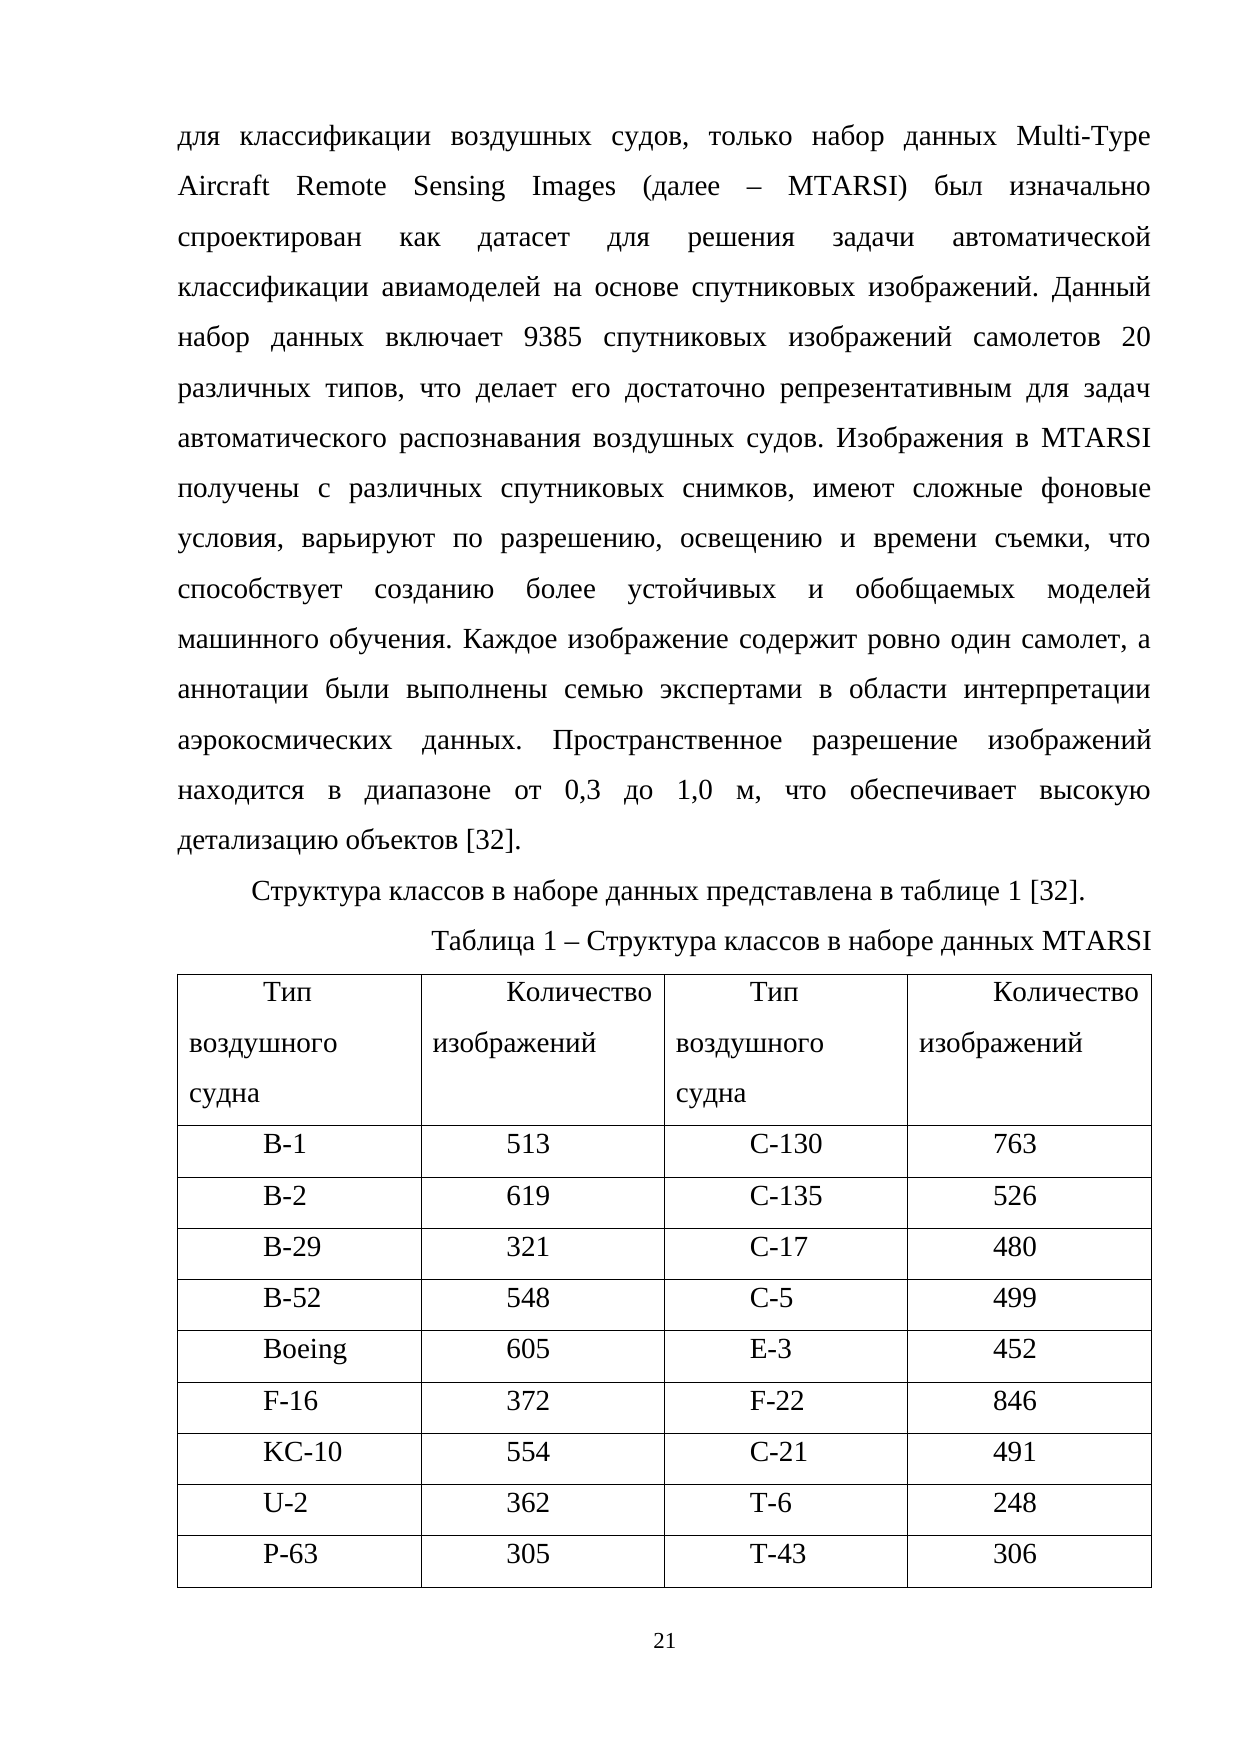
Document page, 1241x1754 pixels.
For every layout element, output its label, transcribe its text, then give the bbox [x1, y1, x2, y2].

table_cell 548 [422, 1280, 664, 1330]
table_cell C-21 [665, 1434, 907, 1484]
text Структура классов в наборе данных представлена в таблице 1 [32]. [177, 873, 1152, 906]
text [177, 118, 1152, 856]
table_cell E-3 [665, 1331, 907, 1382]
table_cell F-16 [178, 1383, 421, 1433]
table_cell Boeing [178, 1331, 421, 1382]
table_cell B-2 [178, 1178, 421, 1228]
table_cell 619 [422, 1178, 664, 1228]
table_cell T-43 [665, 1536, 907, 1587]
table_cell KC-10 [178, 1434, 421, 1484]
table_cell 554 [422, 1434, 664, 1484]
table_cell 846 [908, 1383, 1151, 1433]
table_cell 321 [422, 1229, 664, 1279]
table_cell 248 [908, 1485, 1151, 1535]
table_cell C-130 [665, 1126, 907, 1177]
table_cell 605 [422, 1331, 664, 1382]
table_header Количество изображений [908, 975, 1151, 1125]
table_header Количество изображений [422, 975, 664, 1125]
table_cell 362 [422, 1485, 664, 1535]
table_cell U-2 [178, 1485, 421, 1535]
table_header Тип воздушного судна [665, 975, 907, 1125]
table_cell 499 [908, 1280, 1151, 1330]
table_cell T-6 [665, 1485, 907, 1535]
table_cell C-5 [665, 1280, 907, 1330]
table_cell P-63 [178, 1536, 421, 1587]
table_cell 513 [422, 1126, 664, 1177]
table_cell 491 [908, 1434, 1151, 1484]
text Таблица 1 – Структура классов в наборе данных MTARSI [177, 923, 1152, 957]
table_cell 372 [422, 1383, 664, 1433]
table_cell 526 [908, 1178, 1151, 1228]
table_cell B-52 [178, 1280, 421, 1330]
table_header Тип воздушного судна [178, 975, 421, 1125]
table_cell F-22 [665, 1383, 907, 1433]
table_cell 305 [422, 1536, 664, 1587]
table_cell B-29 [178, 1229, 421, 1279]
table_cell 763 [908, 1126, 1151, 1177]
table_cell B-1 [178, 1126, 421, 1177]
table_cell C-17 [665, 1229, 907, 1279]
table_cell 452 [908, 1331, 1151, 1382]
table_cell 306 [908, 1536, 1151, 1587]
table_cell 480 [908, 1229, 1151, 1279]
table_cell C-135 [665, 1178, 907, 1228]
